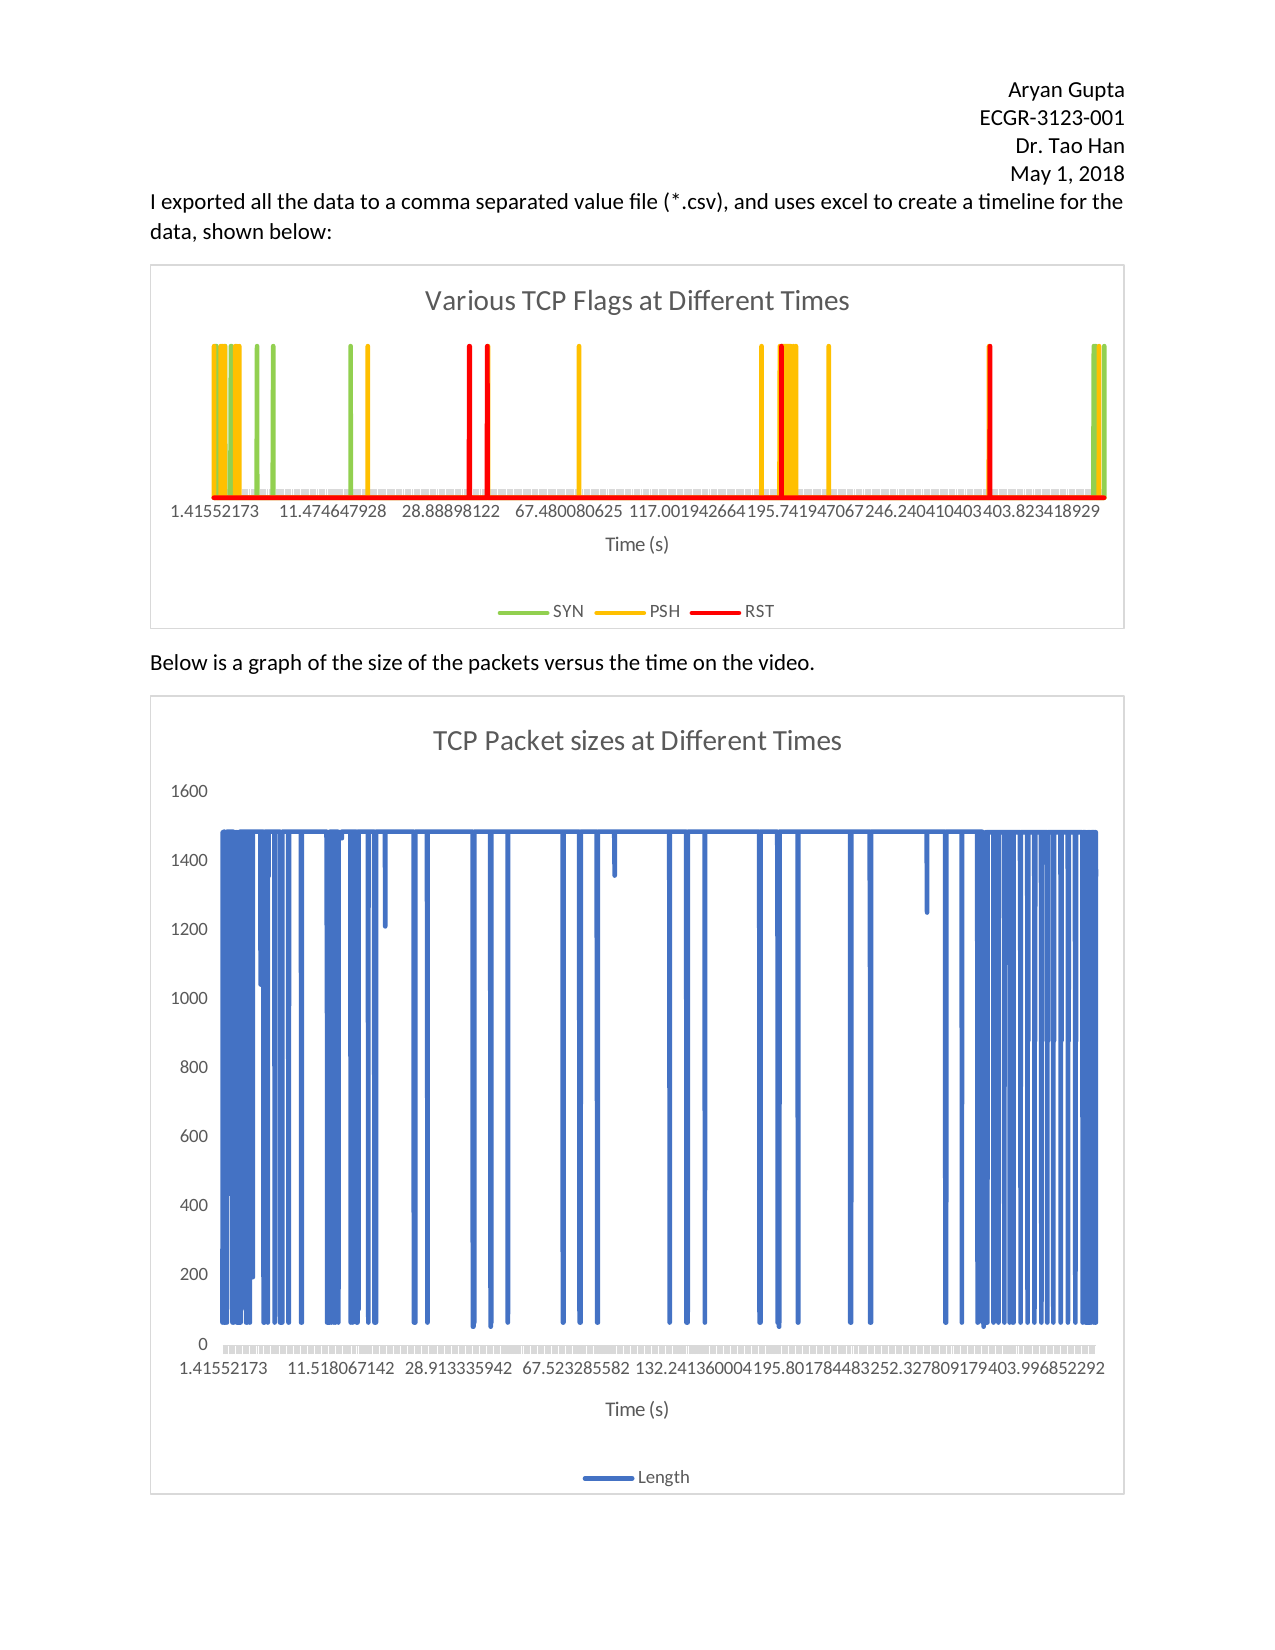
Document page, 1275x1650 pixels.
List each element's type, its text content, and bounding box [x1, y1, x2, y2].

text I exported all the data to a comma separated value file (*.csv), and uses excel to create a timeline for the data, shown below: [150, 187, 1125, 245]
text Below is a graph of the size of the packets versus the time on the video. [150, 648, 1125, 676]
